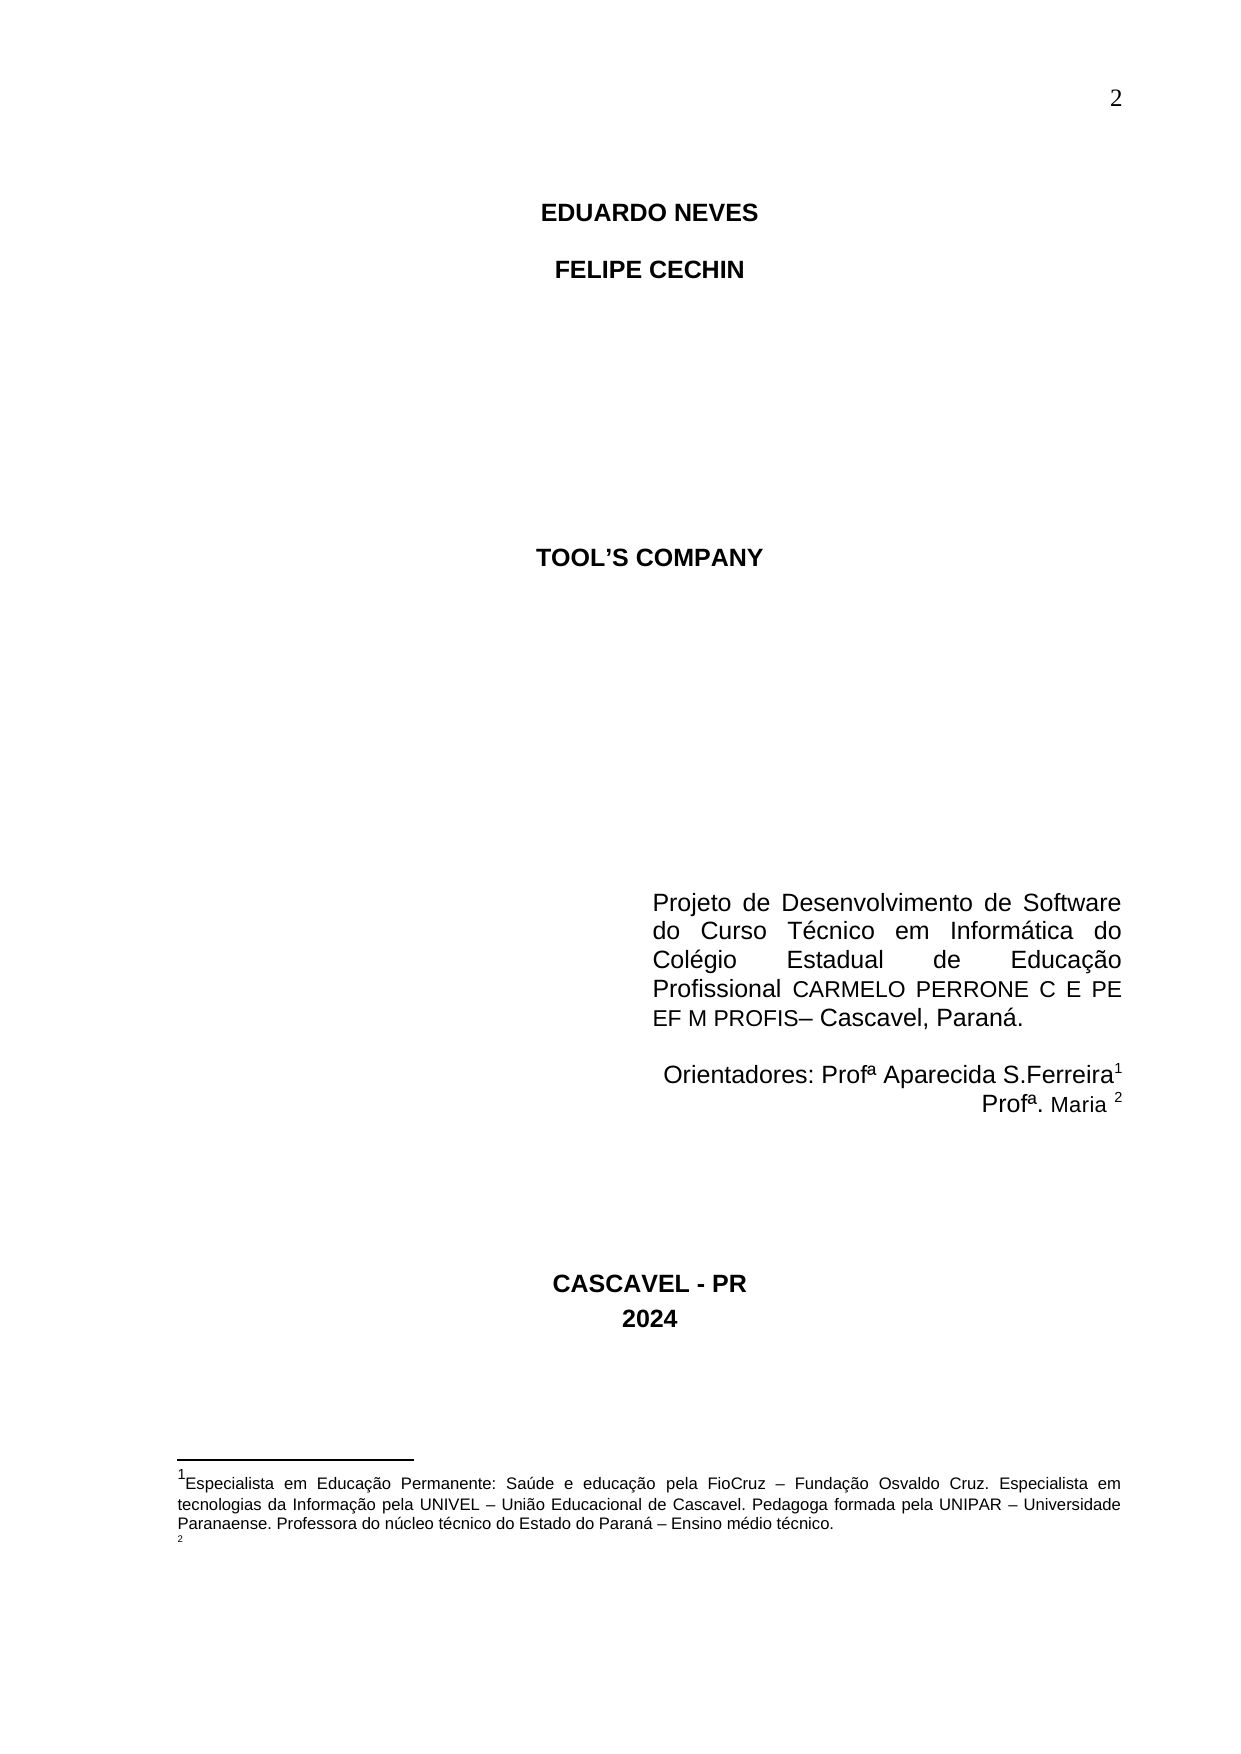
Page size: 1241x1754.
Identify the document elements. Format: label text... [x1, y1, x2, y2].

text FELIPE CECHIN [177, 255, 1122, 284]
text Orientadores: Profª Aparecida S.Ferreira [652, 1060, 1122, 1089]
text Profª. Maria 2 [768, 1089, 1122, 1118]
text TOOL’S COMPANY [177, 543, 1122, 571]
text 2024 [177, 1304, 1122, 1333]
text CASCAVEL - PR [177, 1268, 1122, 1297]
text EDUARDO NEVES [177, 198, 1122, 226]
text Projeto de Desenvolvimento de Software do Curso Técnico em Informática do Colégio Estadual de Educação Profissional CARMELO PERRONE C E PE EF M PROFIS– Cascavel, Paraná. [652, 888, 1122, 1031]
